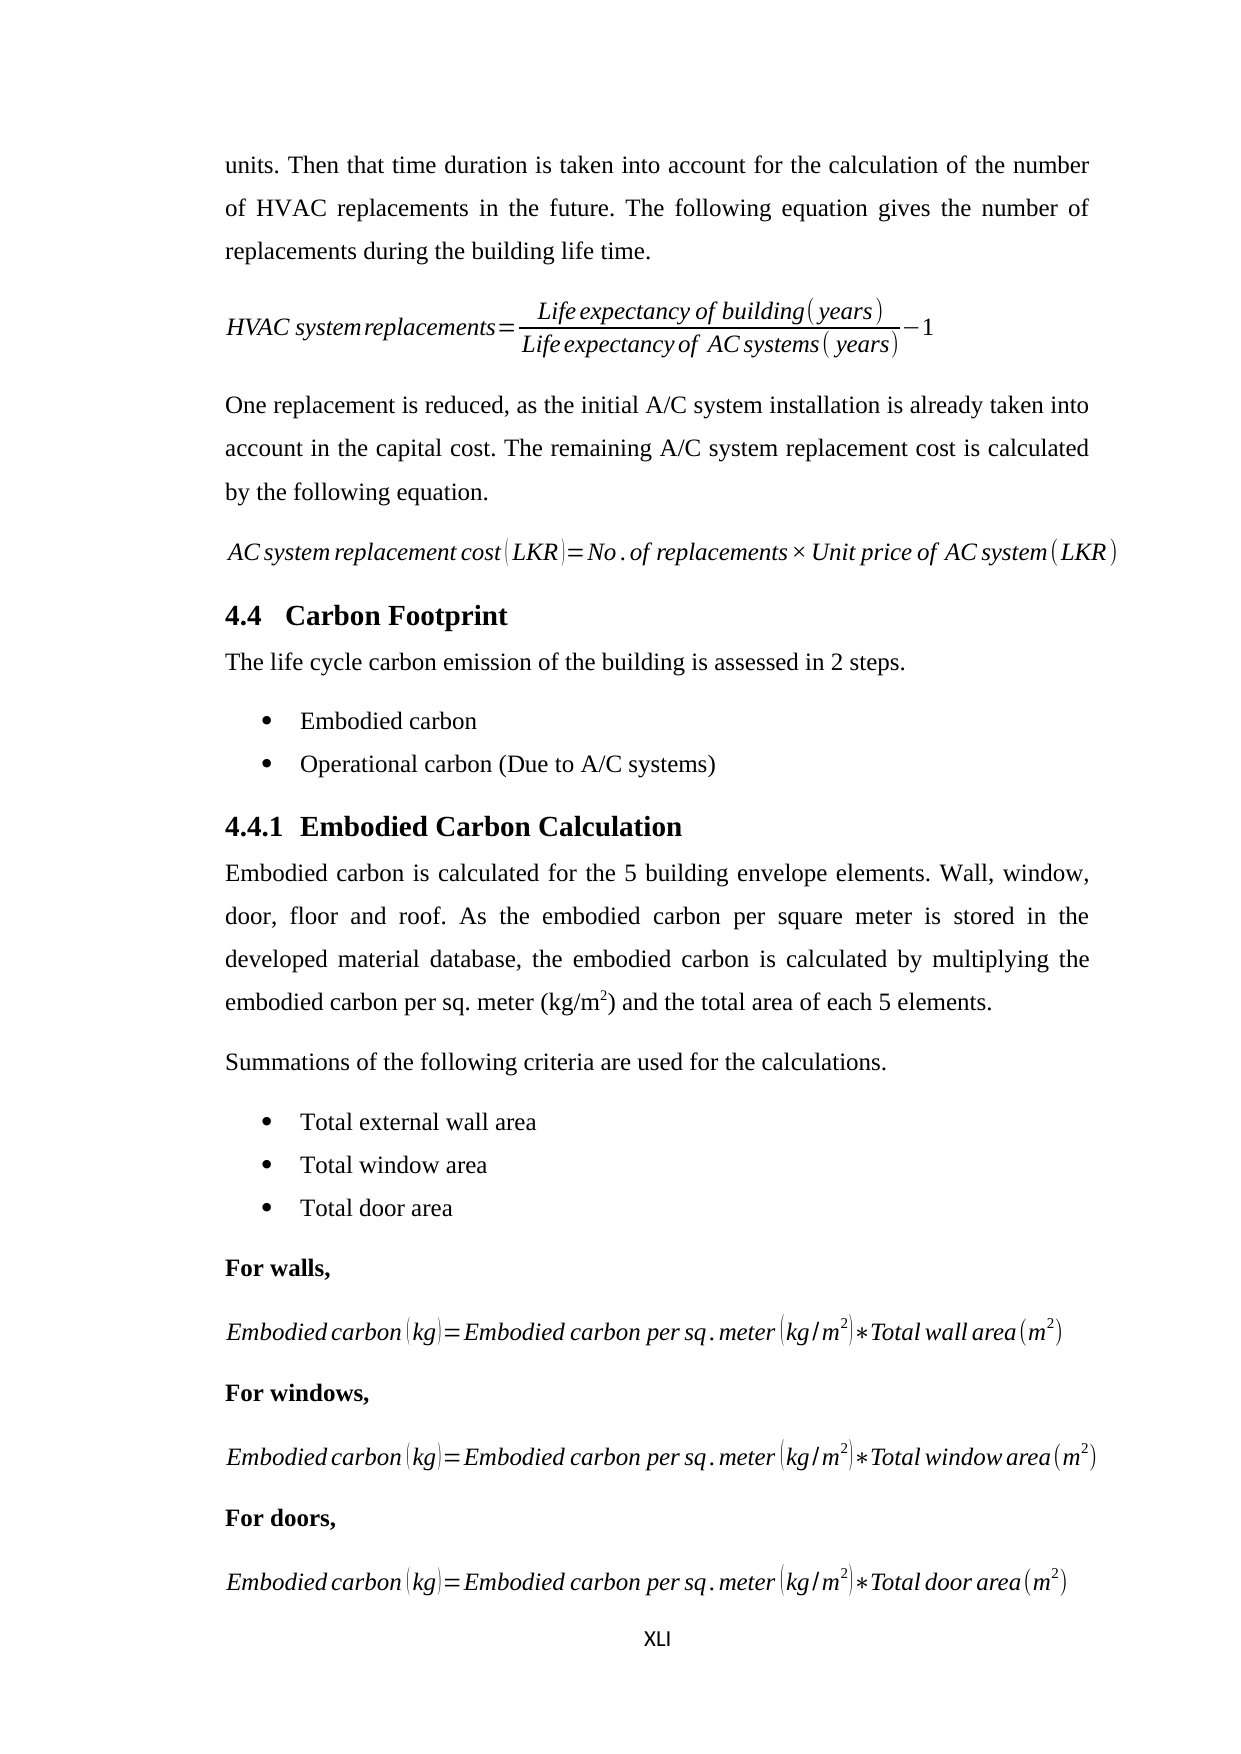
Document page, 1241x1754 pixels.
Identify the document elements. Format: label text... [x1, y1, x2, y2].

text One replacement is reduced, as the initial A/C system installation is already taken into account in the capital cost. The remaining A/C system replacement cost is calculated by the following equation. [225, 390, 1090, 505]
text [225, 150, 1090, 265]
text Embodied carbon is calculated for the 5 building envelope elements. Wall, window, door, floor and roof. As the embodied carbon per square meter is stored in the developed material database, the embodied carbon is calculated by multiplying the embodied carbon per sq. meter (kg/m2) and the total area of each 5 elements. [225, 858, 1090, 1016]
subtitle Embodied Carbon Calculation [225, 809, 1090, 843]
subtitle Carbon Footprint [225, 598, 1090, 631]
text For windows, [225, 1378, 1090, 1407]
list Embodied carbon [262, 706, 1090, 735]
list Total external wall area [262, 1107, 1090, 1136]
text The life cycle carbon emission of the building is assessed in 2 steps. [225, 647, 1090, 675]
list Operational carbon (Due to A/C systems) [262, 749, 1090, 778]
text For doors, [225, 1503, 1090, 1532]
list Total window area [262, 1150, 1090, 1179]
text For walls, [225, 1253, 1090, 1282]
text Summations of the following criteria are used for the calculations. [225, 1047, 1090, 1076]
list Total door area [262, 1193, 1090, 1222]
